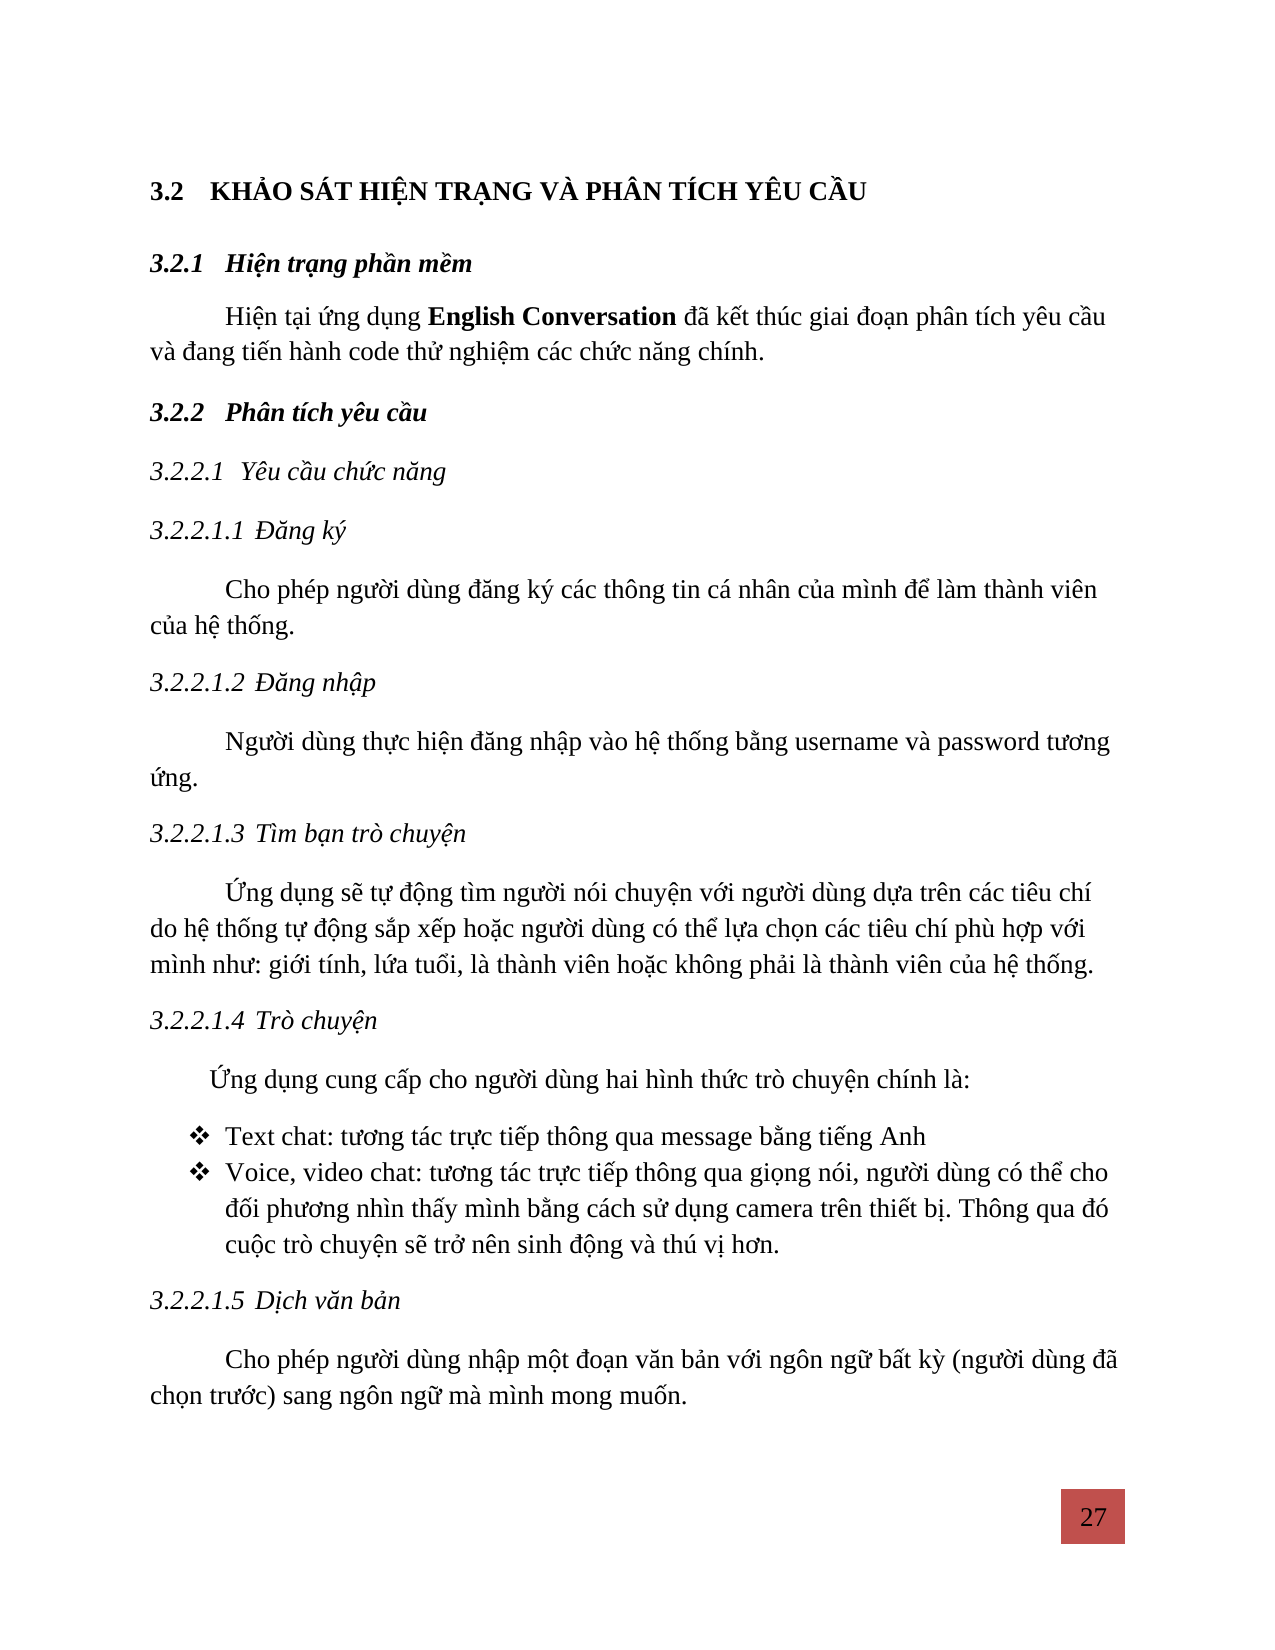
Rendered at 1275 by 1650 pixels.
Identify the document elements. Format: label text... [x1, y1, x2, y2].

subtitle Phân tích yêu cầu [150, 396, 1125, 427]
subtitle Trò chuyện [150, 1004, 1125, 1036]
subtitle Dịch văn bản [150, 1284, 1125, 1315]
subtitle Tìm bạn trò chuyện [150, 817, 1125, 848]
subtitle KHẢO SÁT HIỆN TRẠNG VÀ PHÂN TÍCH YÊU CẦU [150, 175, 1125, 206]
text Cho phép người dùng nhập một đoạn văn bản với ngôn ngữ bất kỳ (người dùng đã chọn trước) sang ngôn ngữ mà mình mong muốn. [150, 1343, 1125, 1410]
subtitle Yêu cầu chức năng [150, 455, 1125, 486]
subtitle Đăng nhập [150, 666, 1125, 697]
subtitle Hiện trạng phần mềm [150, 247, 1125, 278]
text Ứng dụng sẽ tự động tìm người nói chuyện với người dùng dựa trên các tiêu chí do hệ thống tự động sắp xếp hoặc người dùng có thể lựa chọn các tiêu chí phù hợp với mình như: giới tính, lứa tuổi, là thành viên hoặc không phải là thành viên của hệ thống. [150, 876, 1125, 979]
list Text chat: tương tác trực tiếp thông qua message bằng tiếng Anh [187, 1120, 1125, 1151]
list Voice, video chat: tương tác trực tiếp thông qua giọng nói, người dùng có thể cho đối phương nhìn thấy mình bằng cách sử dụng camera trên thiết bị. Thông qua đó cuộc trò chuyện sẽ trở nên sinh động và thú vị hơn. [187, 1156, 1125, 1259]
subtitle Đăng ký [150, 514, 1125, 546]
text Ứng dụng cung cấp cho người dùng hai hình thức trò chuyện chính là: [150, 1064, 1125, 1095]
text Cho phép người dùng đăng ký các thông tin cá nhân của mình để làm thành viên của hệ thống. [150, 573, 1125, 640]
text Hiện tại ứng dụng English Conversation đã kết thúc giai đoạn phân tích yêu cầu và đang tiến hành code thử nghiệm các chức năng chính. [150, 299, 1125, 366]
text Người dùng thực hiện đăng nhập vào hệ thống bằng username và password tương ứng. [150, 725, 1125, 792]
